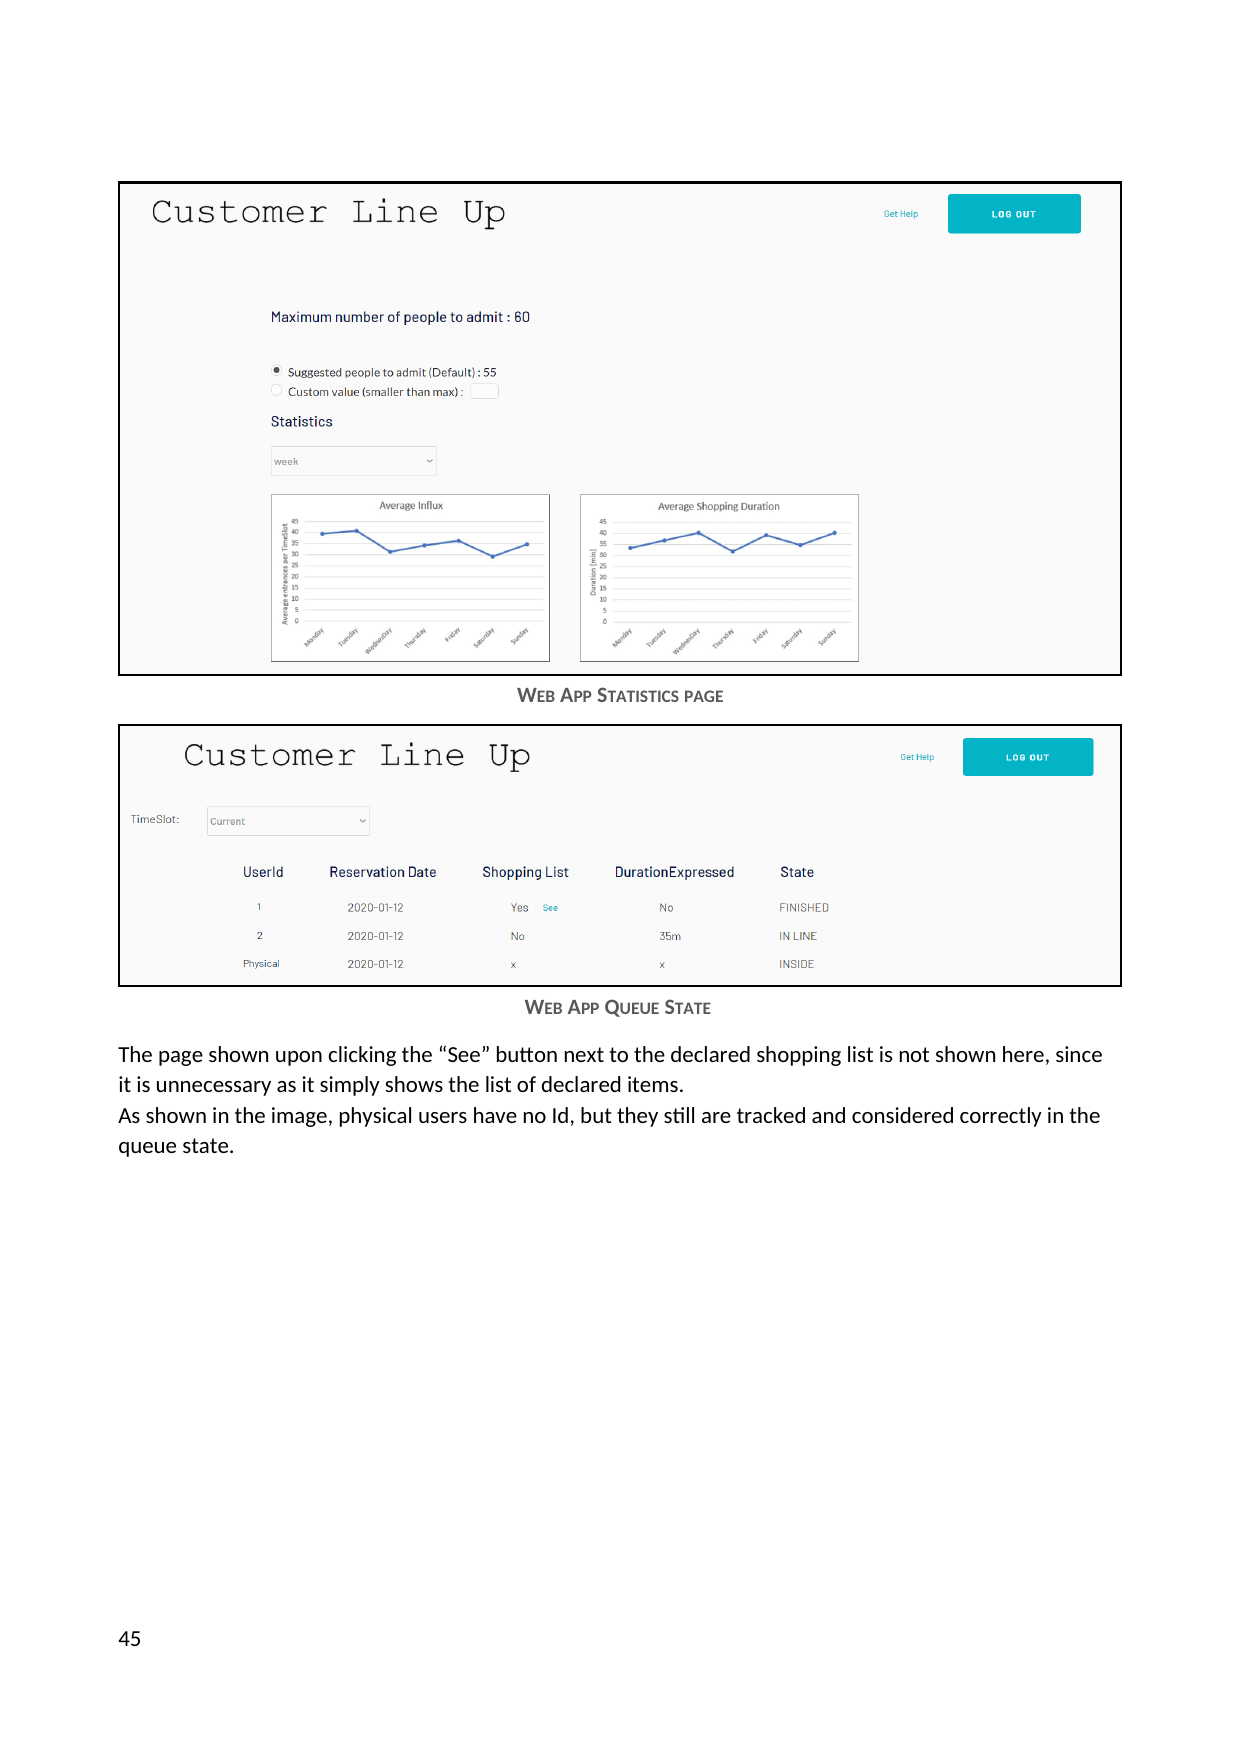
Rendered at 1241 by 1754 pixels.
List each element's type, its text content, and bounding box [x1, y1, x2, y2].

picture [120, 726, 1120, 985]
text The page shown upon clicking the “See” button next to the declared shopping list is not shown here, since it is unnecessary as it simply shows the list of declared items. As shown in the image, physical users have no Id, but they still are tracked and considered correctly in the queue state. [118, 987, 1122, 1159]
picture [120, 184, 1120, 674]
